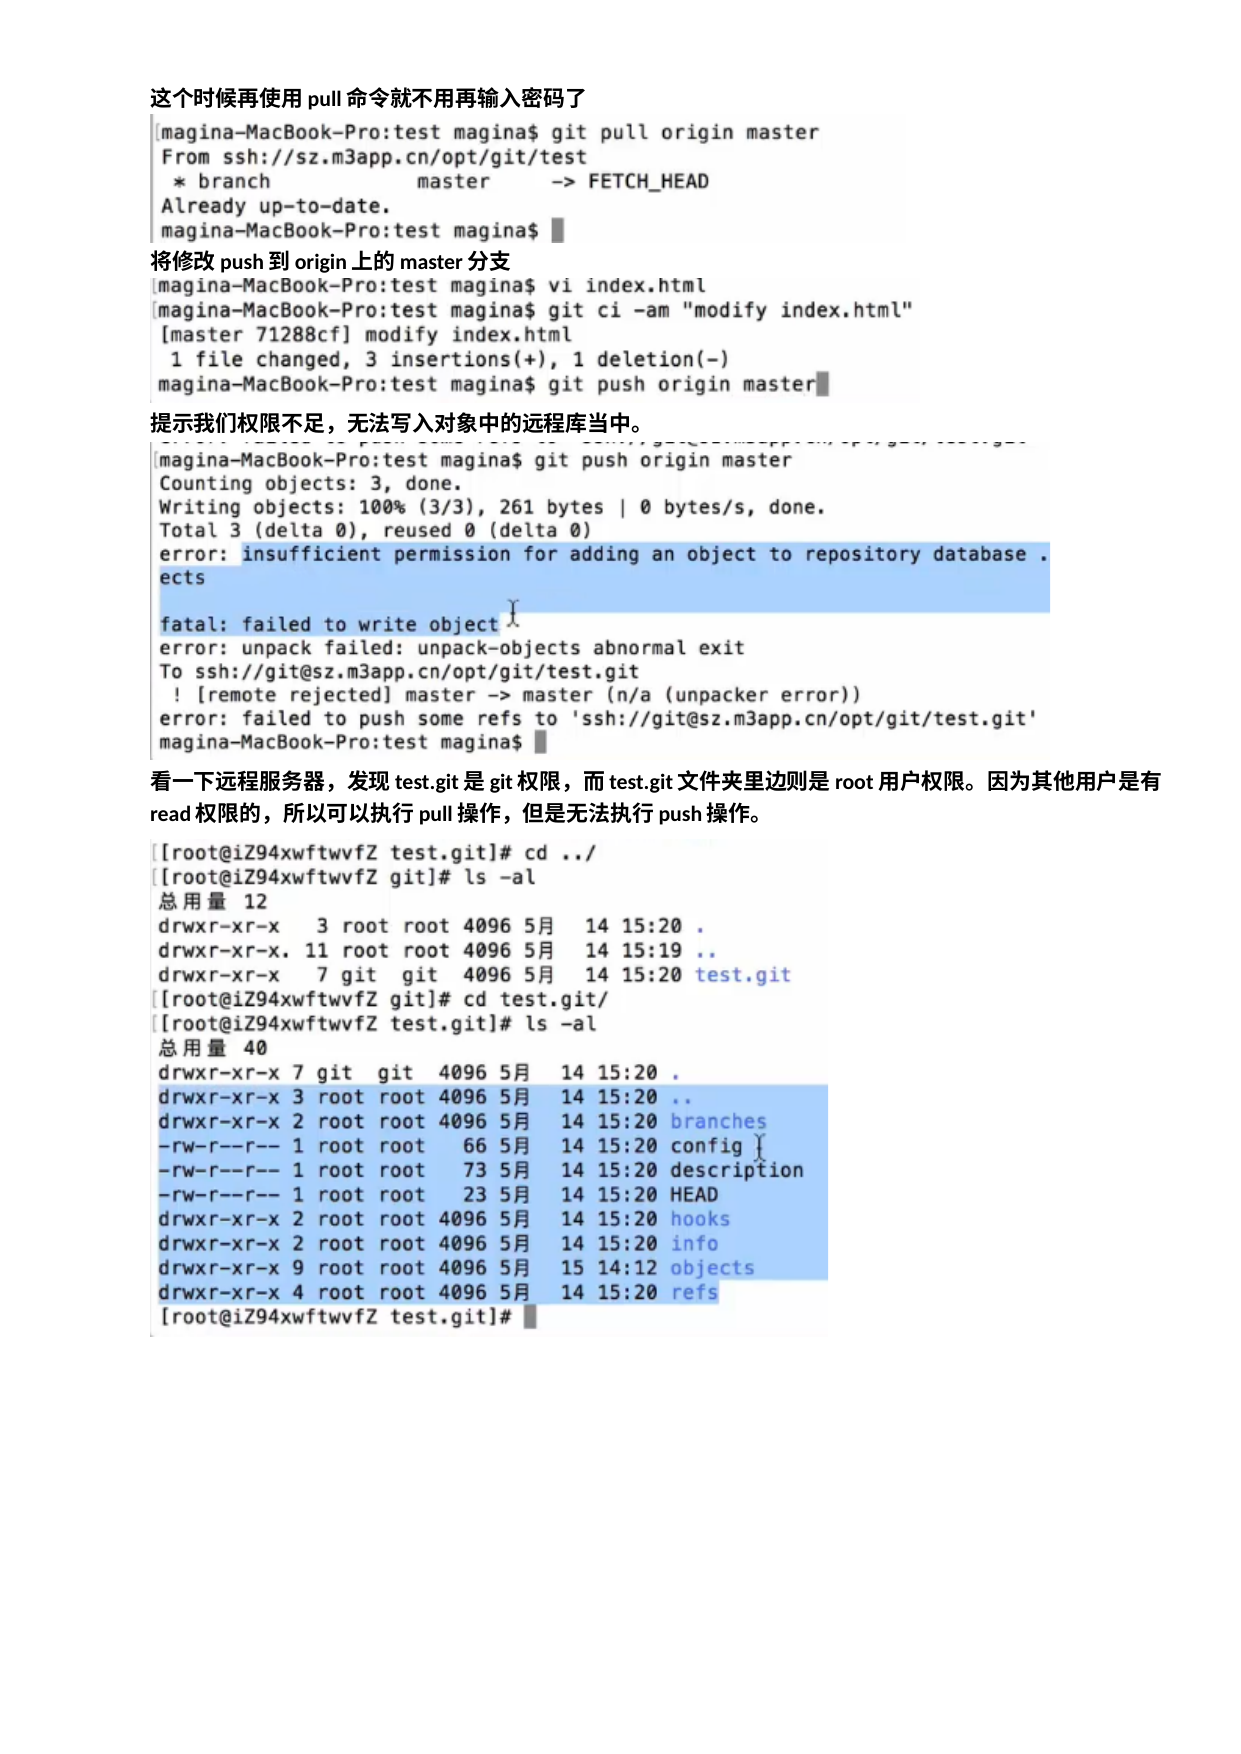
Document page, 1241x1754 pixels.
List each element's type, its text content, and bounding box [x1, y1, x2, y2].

list 提示我们权限不足，无法写入对象中的远程库当中。 [150, 406, 1165, 438]
picture [150, 278, 921, 403]
picture [150, 442, 1050, 760]
picture [150, 839, 829, 1337]
list 将修改push到origin上的master分支 [150, 243, 1165, 276]
list 这个时候再使用pull命令就不用再输入密码了 [150, 81, 1165, 113]
list 看一下远程服务器，发现test.git是git权限，而test.git文件夹里边则是root用户权限。因为其他用户是有read权限的，所以可以执行pull操作，但是无法执行push操作。 [150, 763, 1165, 828]
picture [150, 114, 907, 243]
